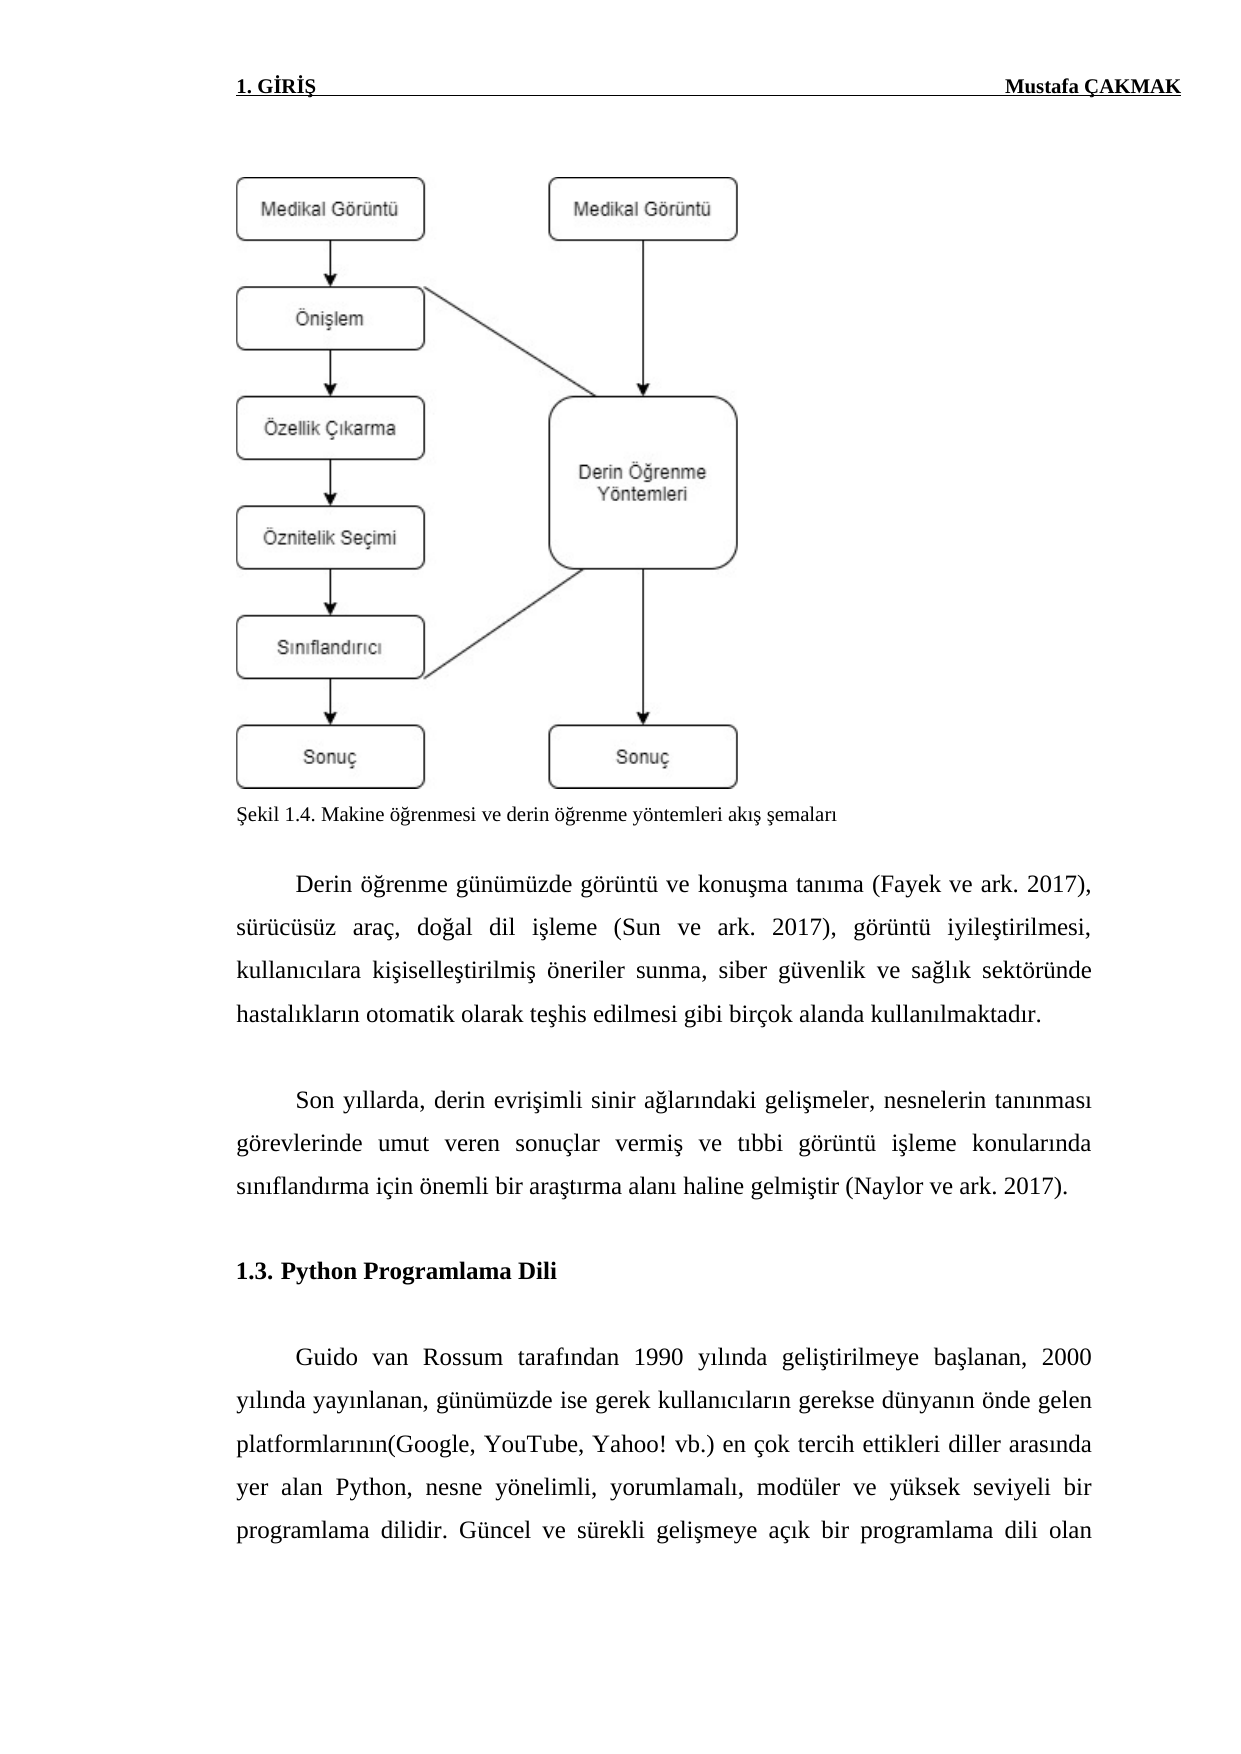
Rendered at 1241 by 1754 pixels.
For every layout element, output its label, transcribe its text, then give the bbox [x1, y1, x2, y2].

subtitle Python Programlama Dili [236, 1256, 1093, 1285]
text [236, 1342, 1093, 1544]
picture [236, 177, 738, 789]
text Son yıllarda, derin evrişimli sinir ağlarındaki gelişmeler, nesnelerin tanınması görevlerinde umut veren sonuçlar vermiş ve tıbbi görüntü işleme konularında sınıflandırma için önemli bir araştırma alanı haline gelmiştir (Naylor ve ark. 2017). [236, 1085, 1093, 1200]
text Şekil 1.4. Makine öğrenmesi ve derin öğrenme yöntemleri akış şemaları [236, 802, 1093, 826]
text Derin öğrenme günümüzde görüntü ve konuşma tanıma (Fayek ve ark. 2017), sürücüsüz araç, doğal dil işleme (Sun ve ark. 2017), görüntü iyileştirilmesi, kullanıcılara kişiselleştirilmiş öneriler sunma, siber güvenlik ve sağlık sektöründe hastalıkların otomatik olarak teşhis edilmesi gibi birçok alanda kullanılmaktadır. [236, 869, 1093, 1027]
